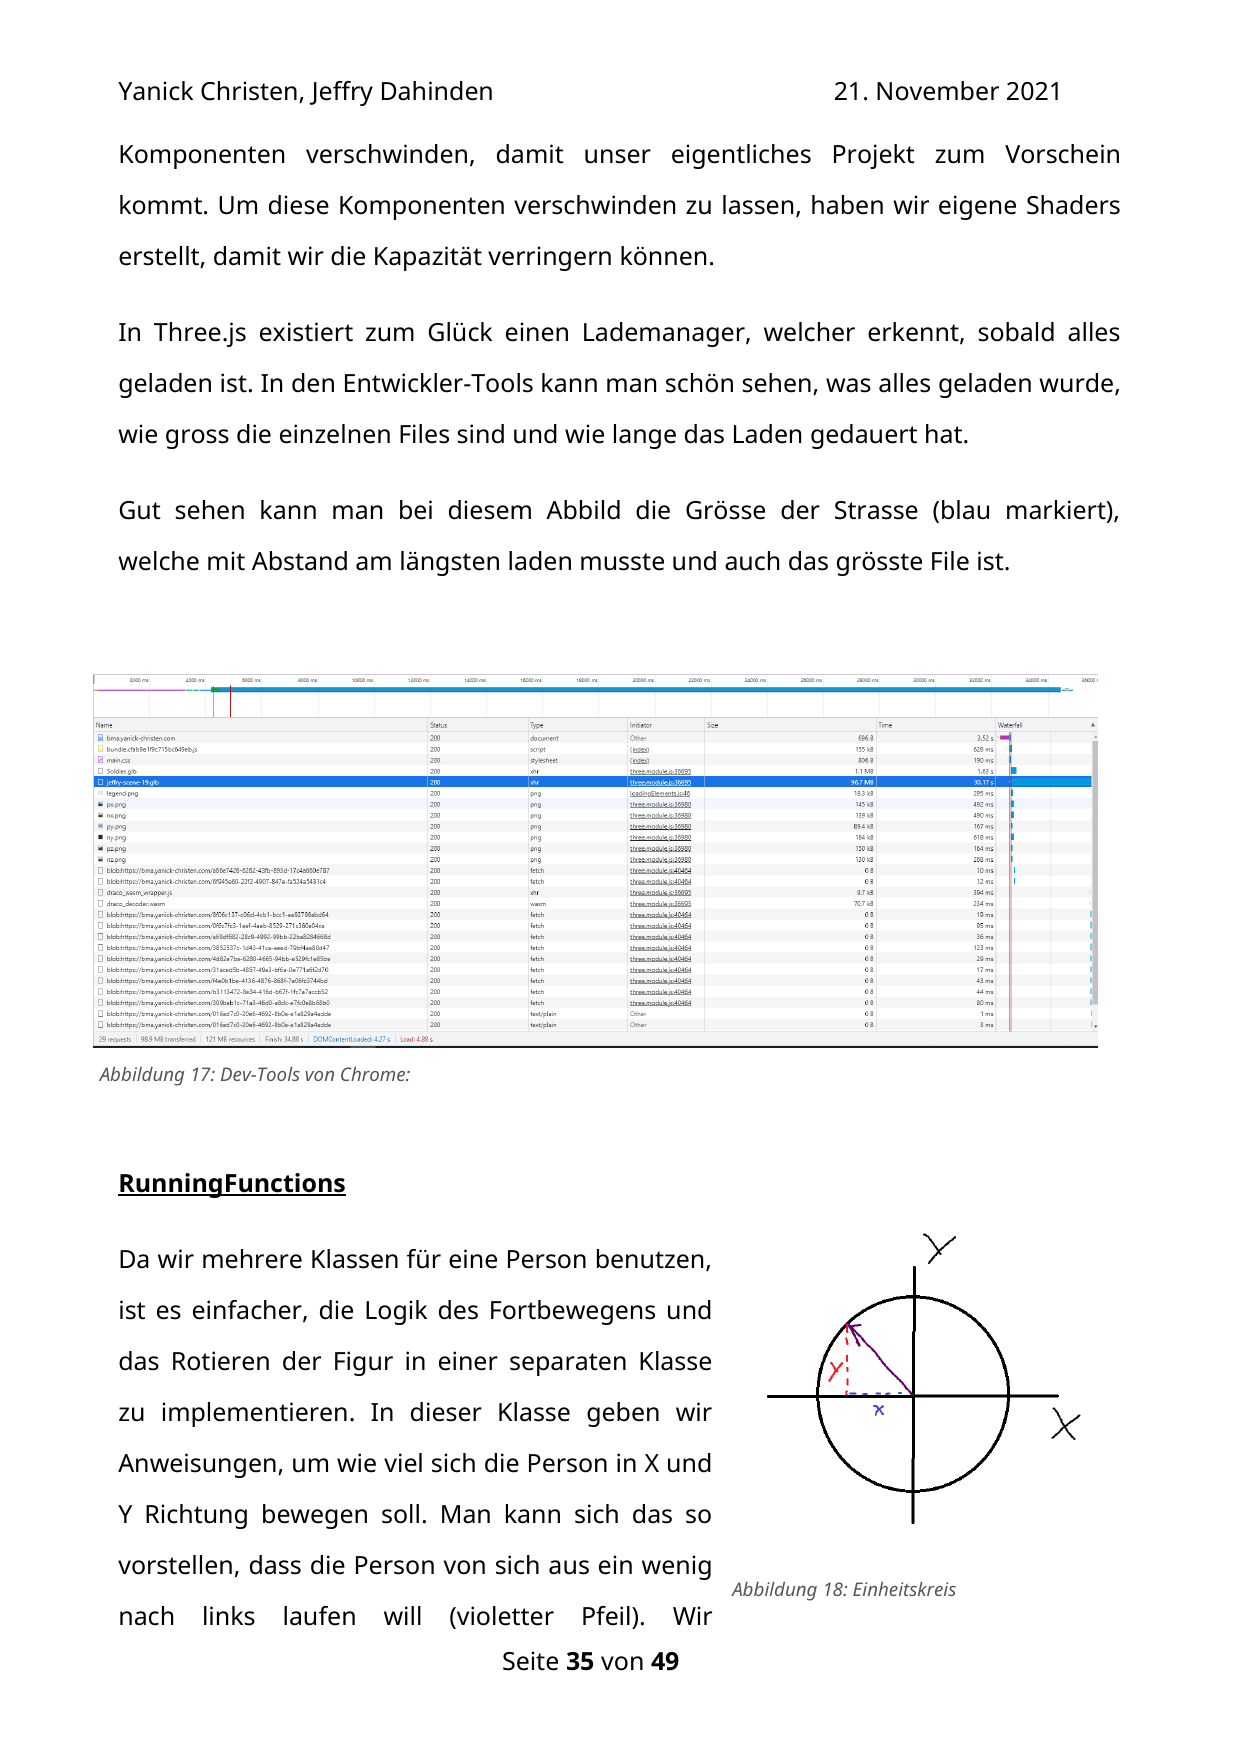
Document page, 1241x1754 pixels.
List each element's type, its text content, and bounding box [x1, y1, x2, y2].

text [118, 1241, 1122, 1633]
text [118, 137, 1122, 273]
picture [93, 674, 1098, 1048]
text Gut sehen kann man bei diesem Abbild die Grösse der Strasse (blau markiert), welche mit Abstand am längsten laden musste und auch das grösste File ist. [118, 493, 1122, 578]
text In Three.js existiert zum Glück einen Lademanager, welcher erkennt, sobald alles geladen ist. In den Entwickler-Tools kann man schön sehen, was alles geladen wurde, wie gross die einzelnen Files sind und wie lange das Laden gedauert hat. [118, 315, 1122, 451]
picture [731, 1217, 1122, 1568]
